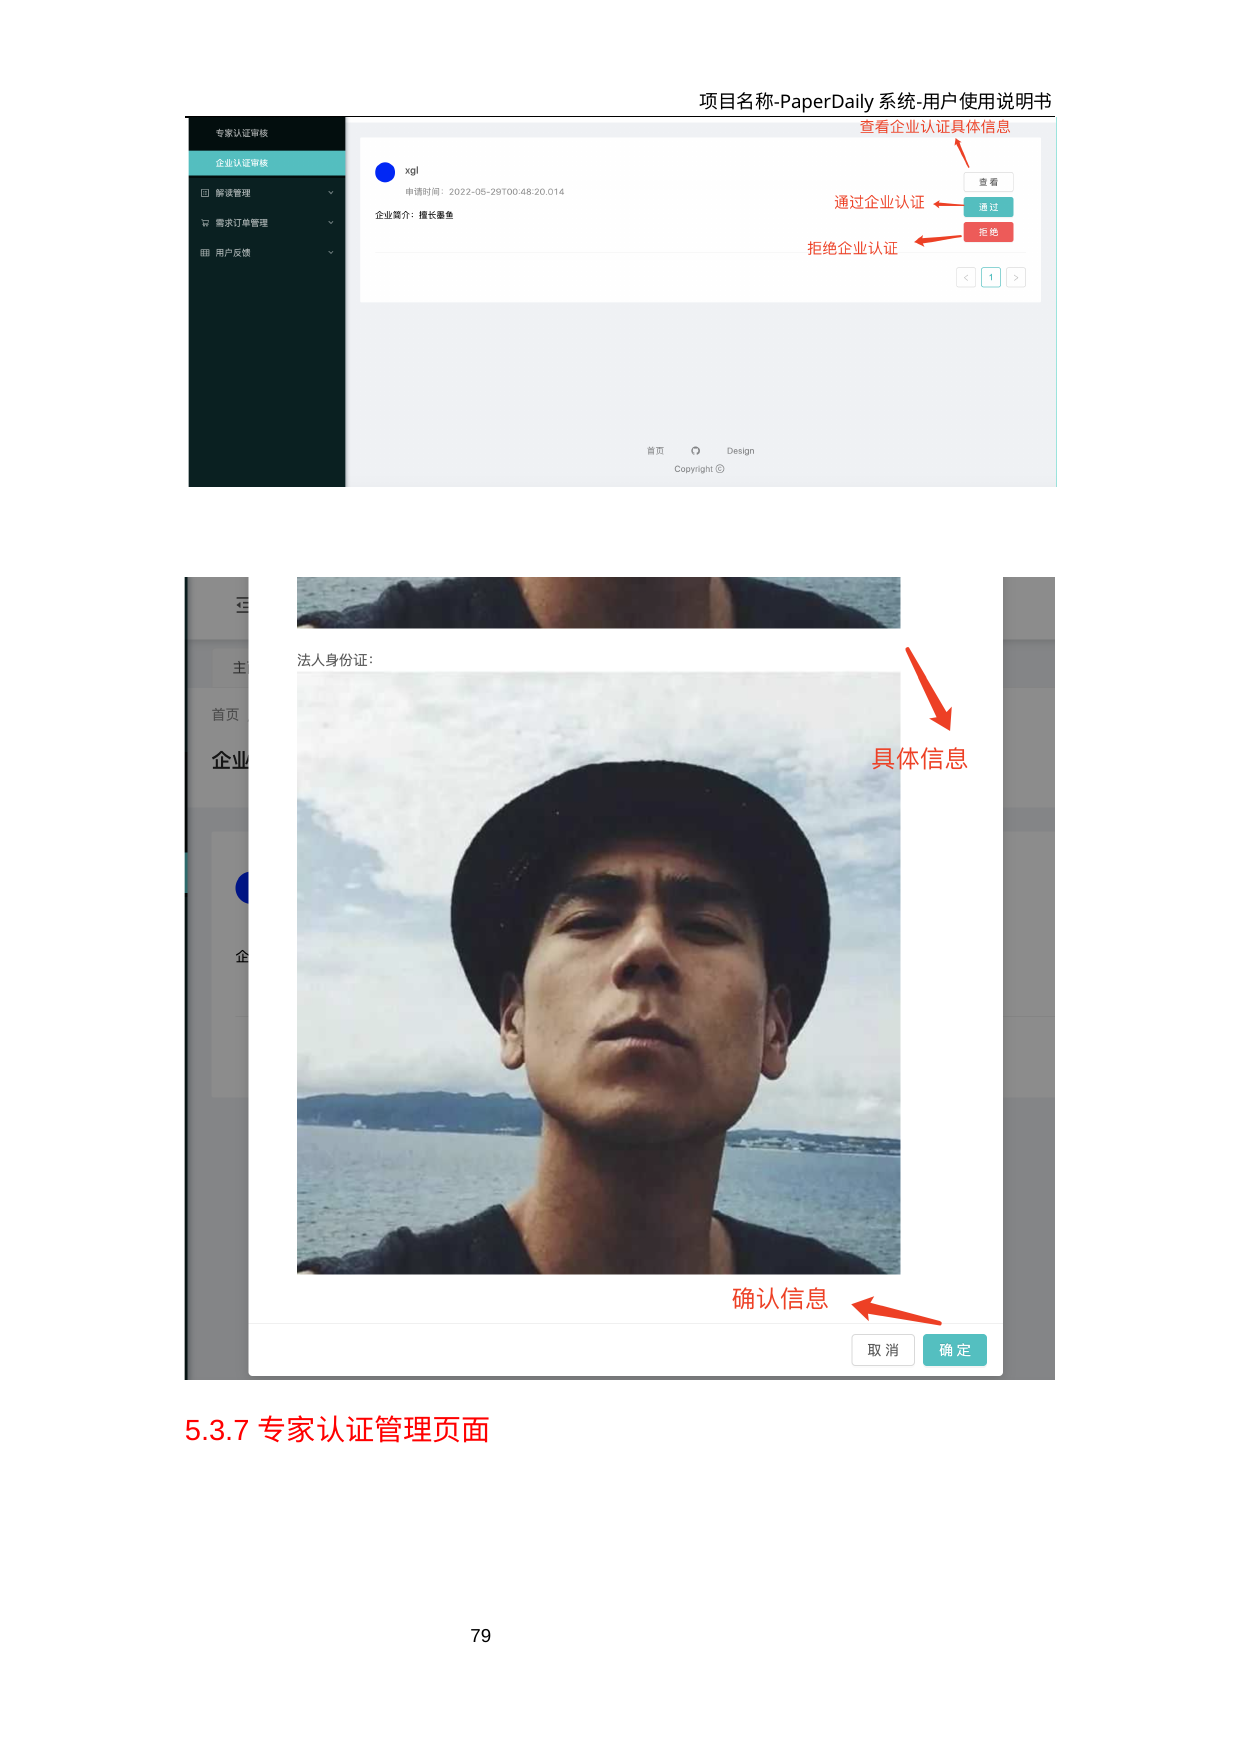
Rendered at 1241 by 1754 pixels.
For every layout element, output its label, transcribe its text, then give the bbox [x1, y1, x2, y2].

picture [184, 577, 1055, 1380]
subtitle 5.3.7 专家认证管理页面 [184, 1407, 1056, 1449]
picture [188, 117, 1057, 487]
